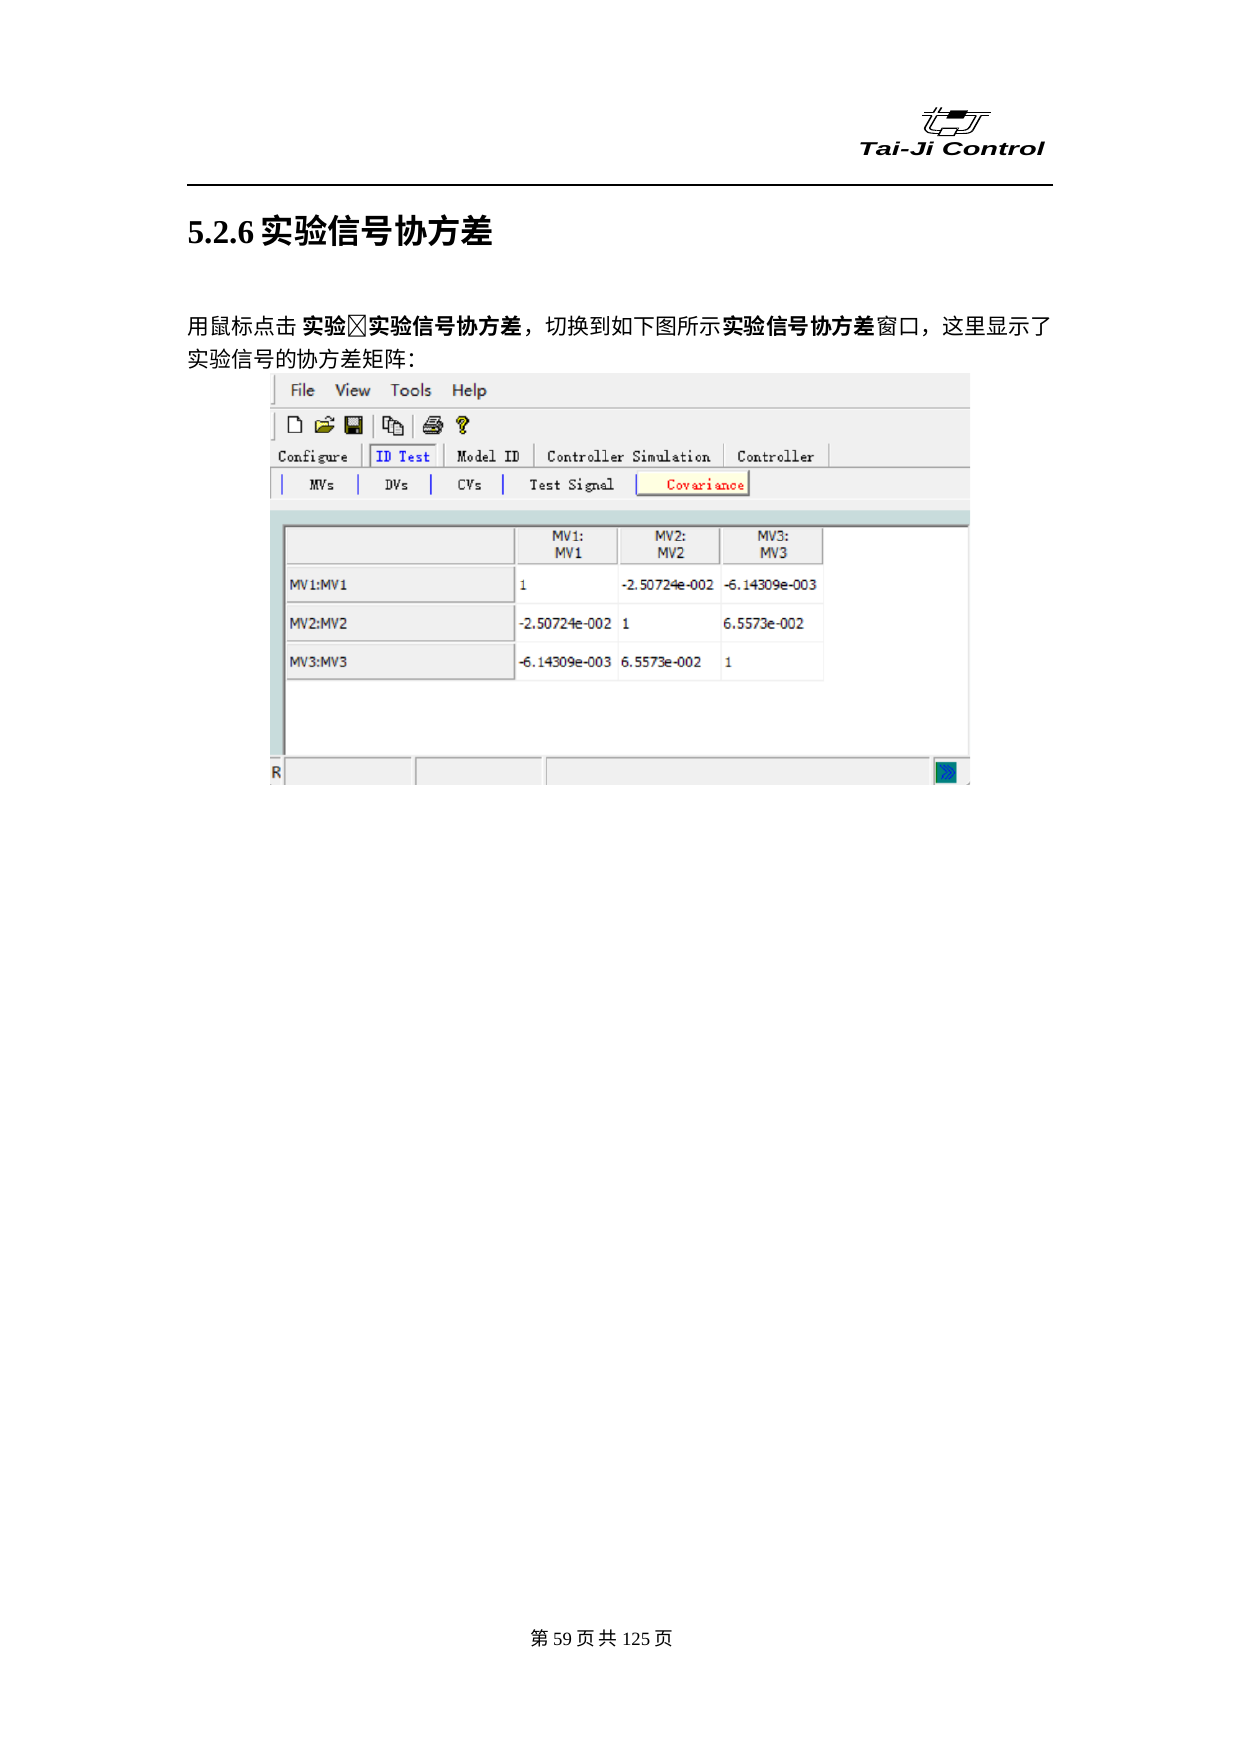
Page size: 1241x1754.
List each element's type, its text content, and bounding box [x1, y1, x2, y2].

text 用鼠标点击 实验实验信号协方差，切换到如下图所示实验信号协方差窗口，这里显示了实验信号的协方差矩阵： [187, 309, 1053, 374]
subtitle 5.2.6实验信号协方差 [187, 196, 1053, 261]
picture [270, 373, 971, 785]
